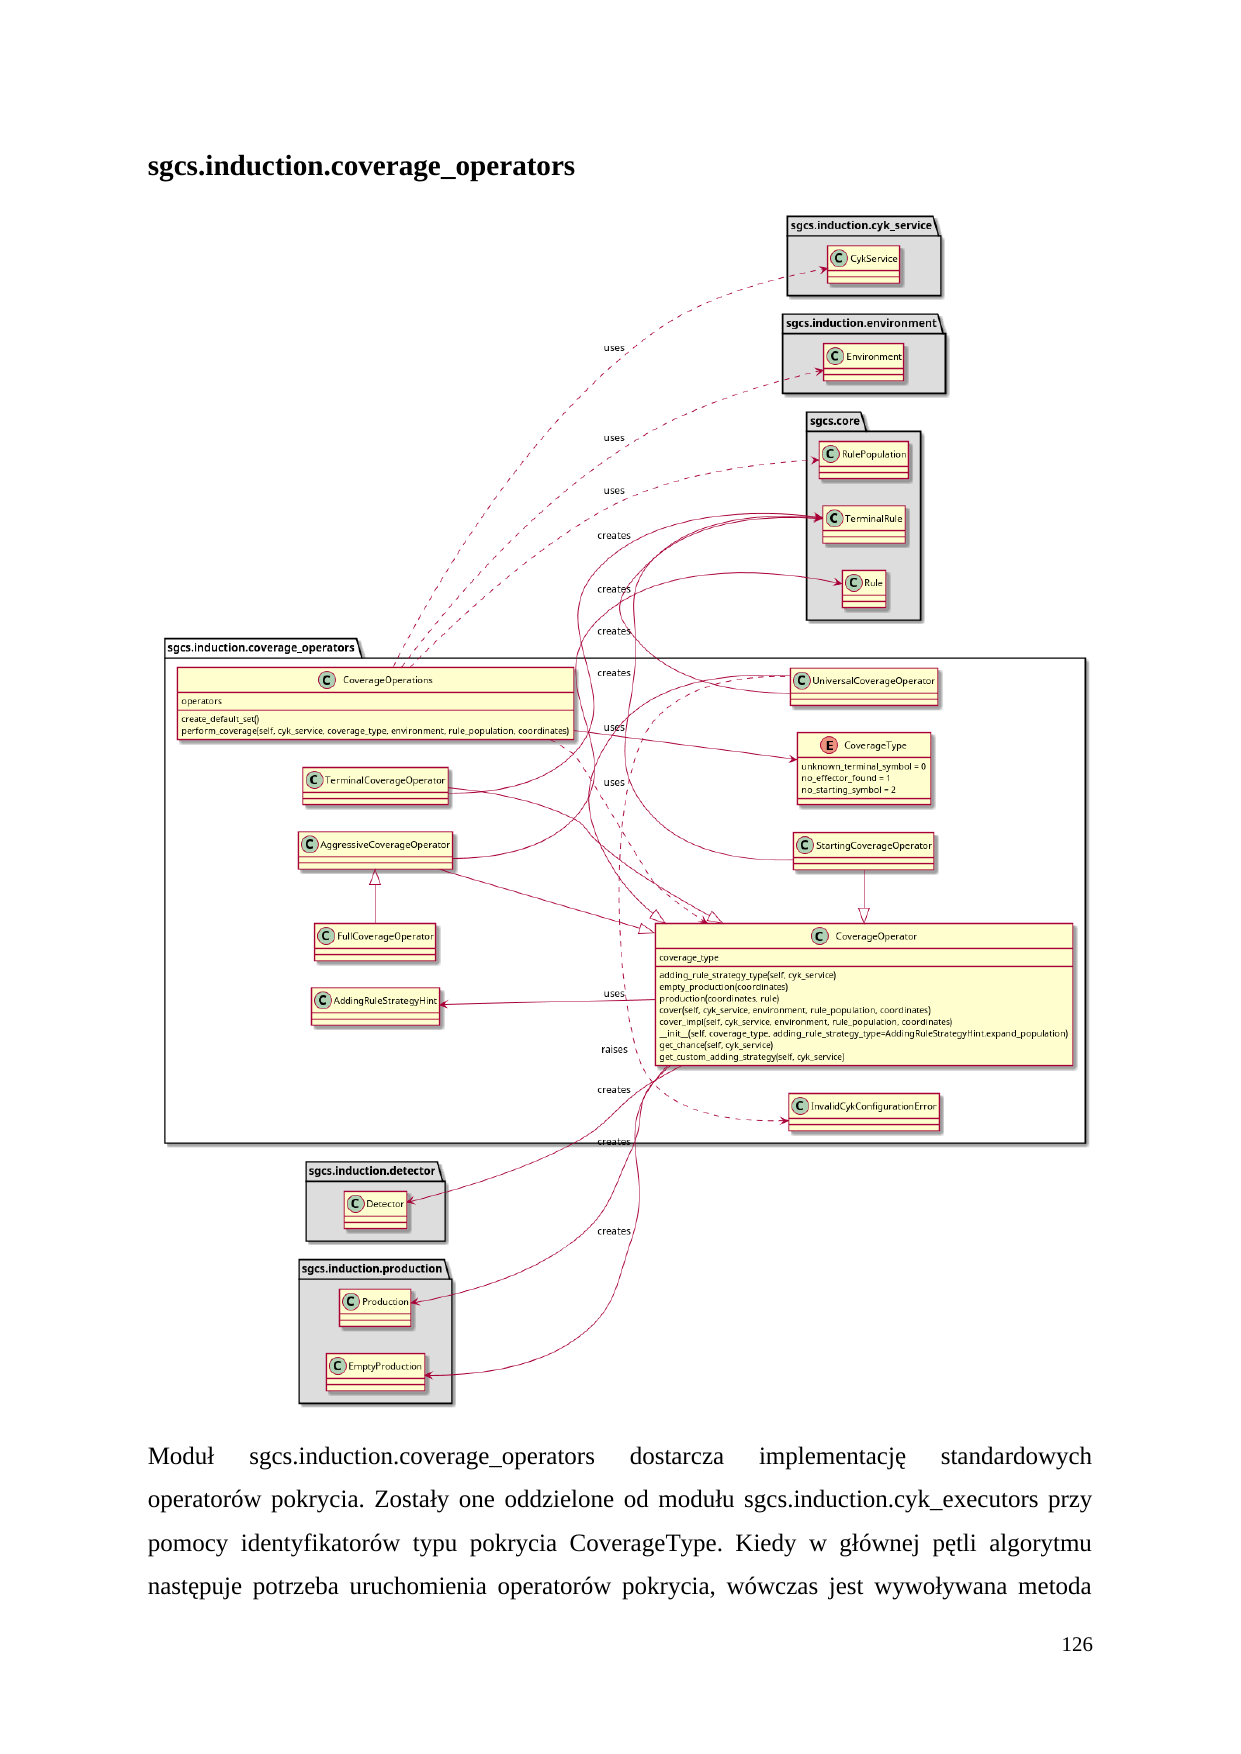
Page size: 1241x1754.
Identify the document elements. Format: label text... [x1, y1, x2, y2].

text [148, 1411, 1093, 1599]
picture [147, 197, 1093, 1411]
text sgcs.induction.coverage_operators [148, 148, 1093, 181]
